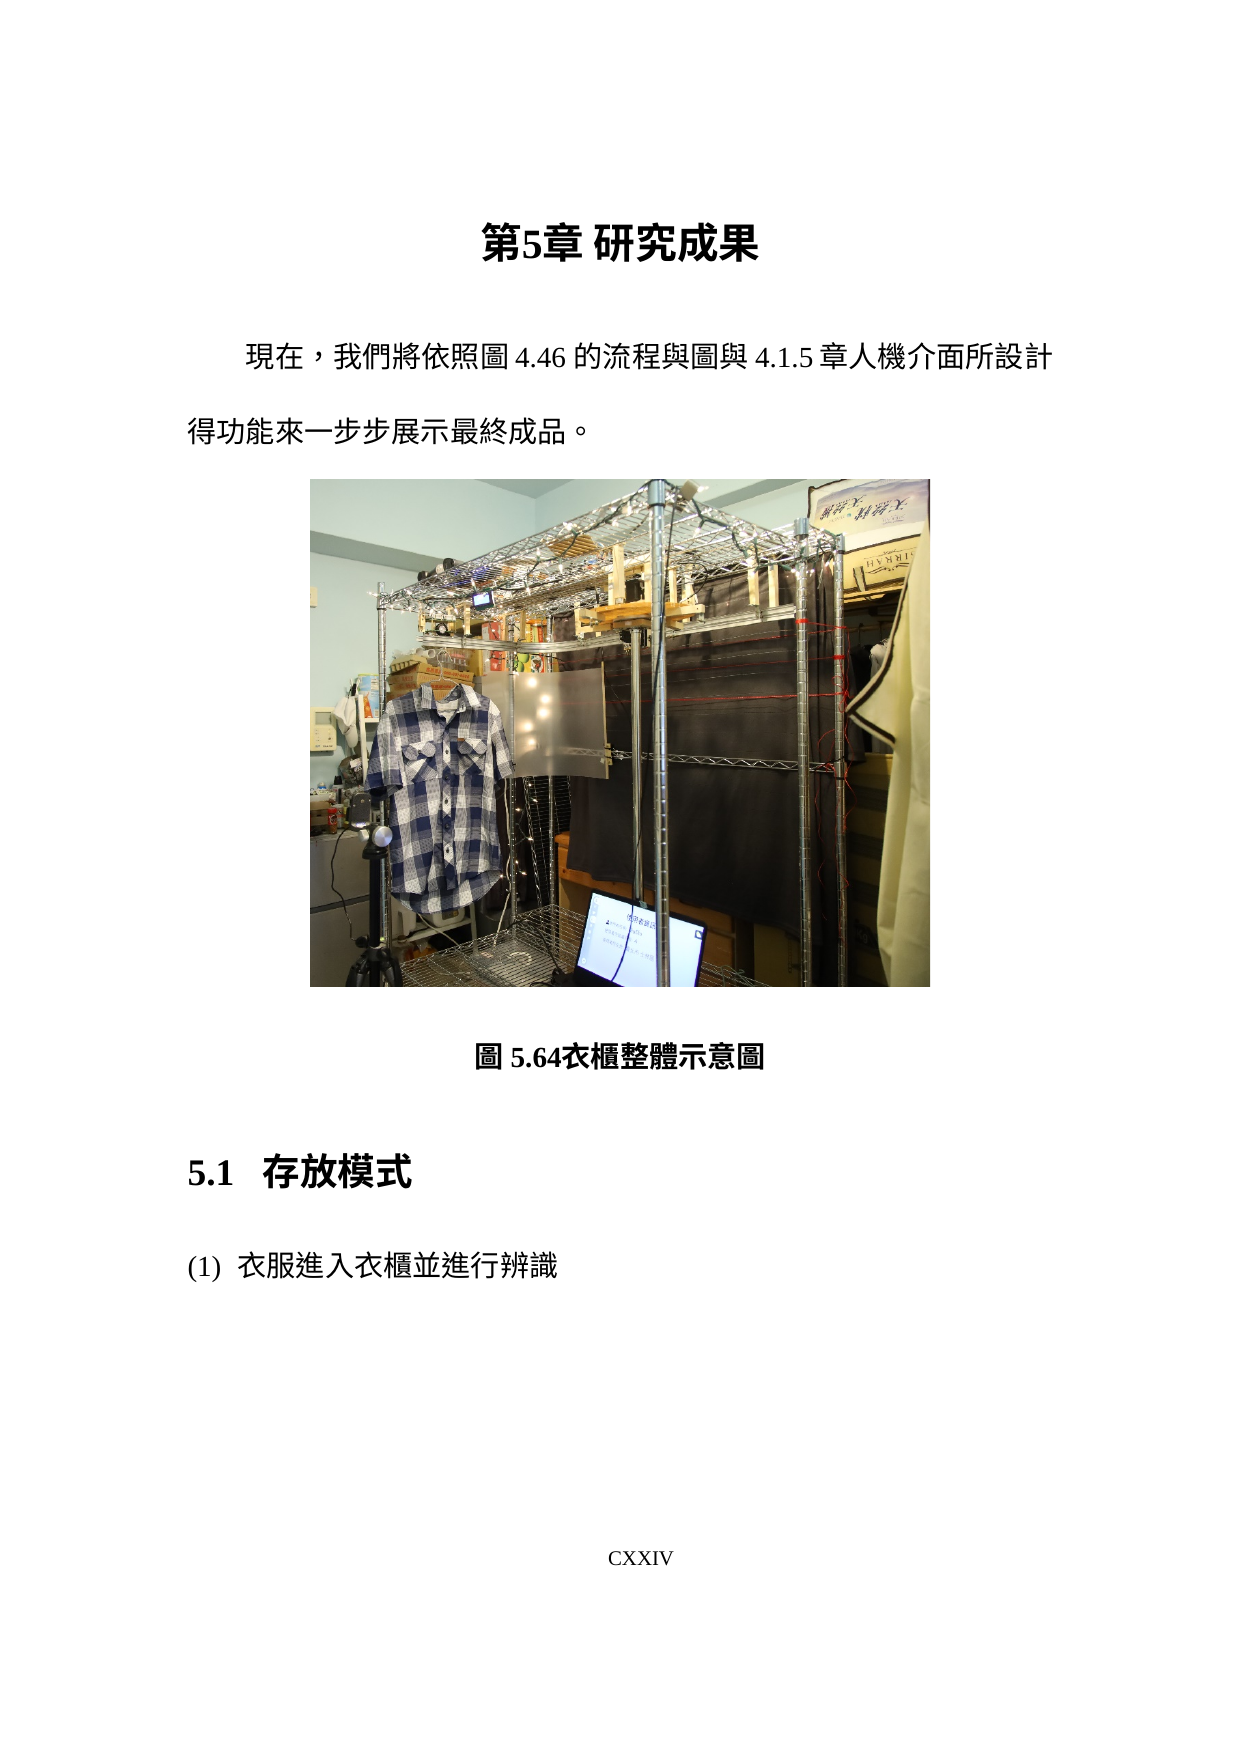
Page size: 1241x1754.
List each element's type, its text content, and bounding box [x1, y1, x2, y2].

subtitle 存放模式 [187, 1132, 1053, 1207]
subtitle 研究成果 [187, 202, 1053, 277]
list 衣服進入衣櫃並進行辨識 [187, 1227, 1053, 1302]
text 現在，我們將依照圖4.46 的流程與圖與4.1.5章人機介面所設計得功能來一步步展示最終成品。 [187, 317, 1053, 467]
picture [310, 479, 931, 987]
